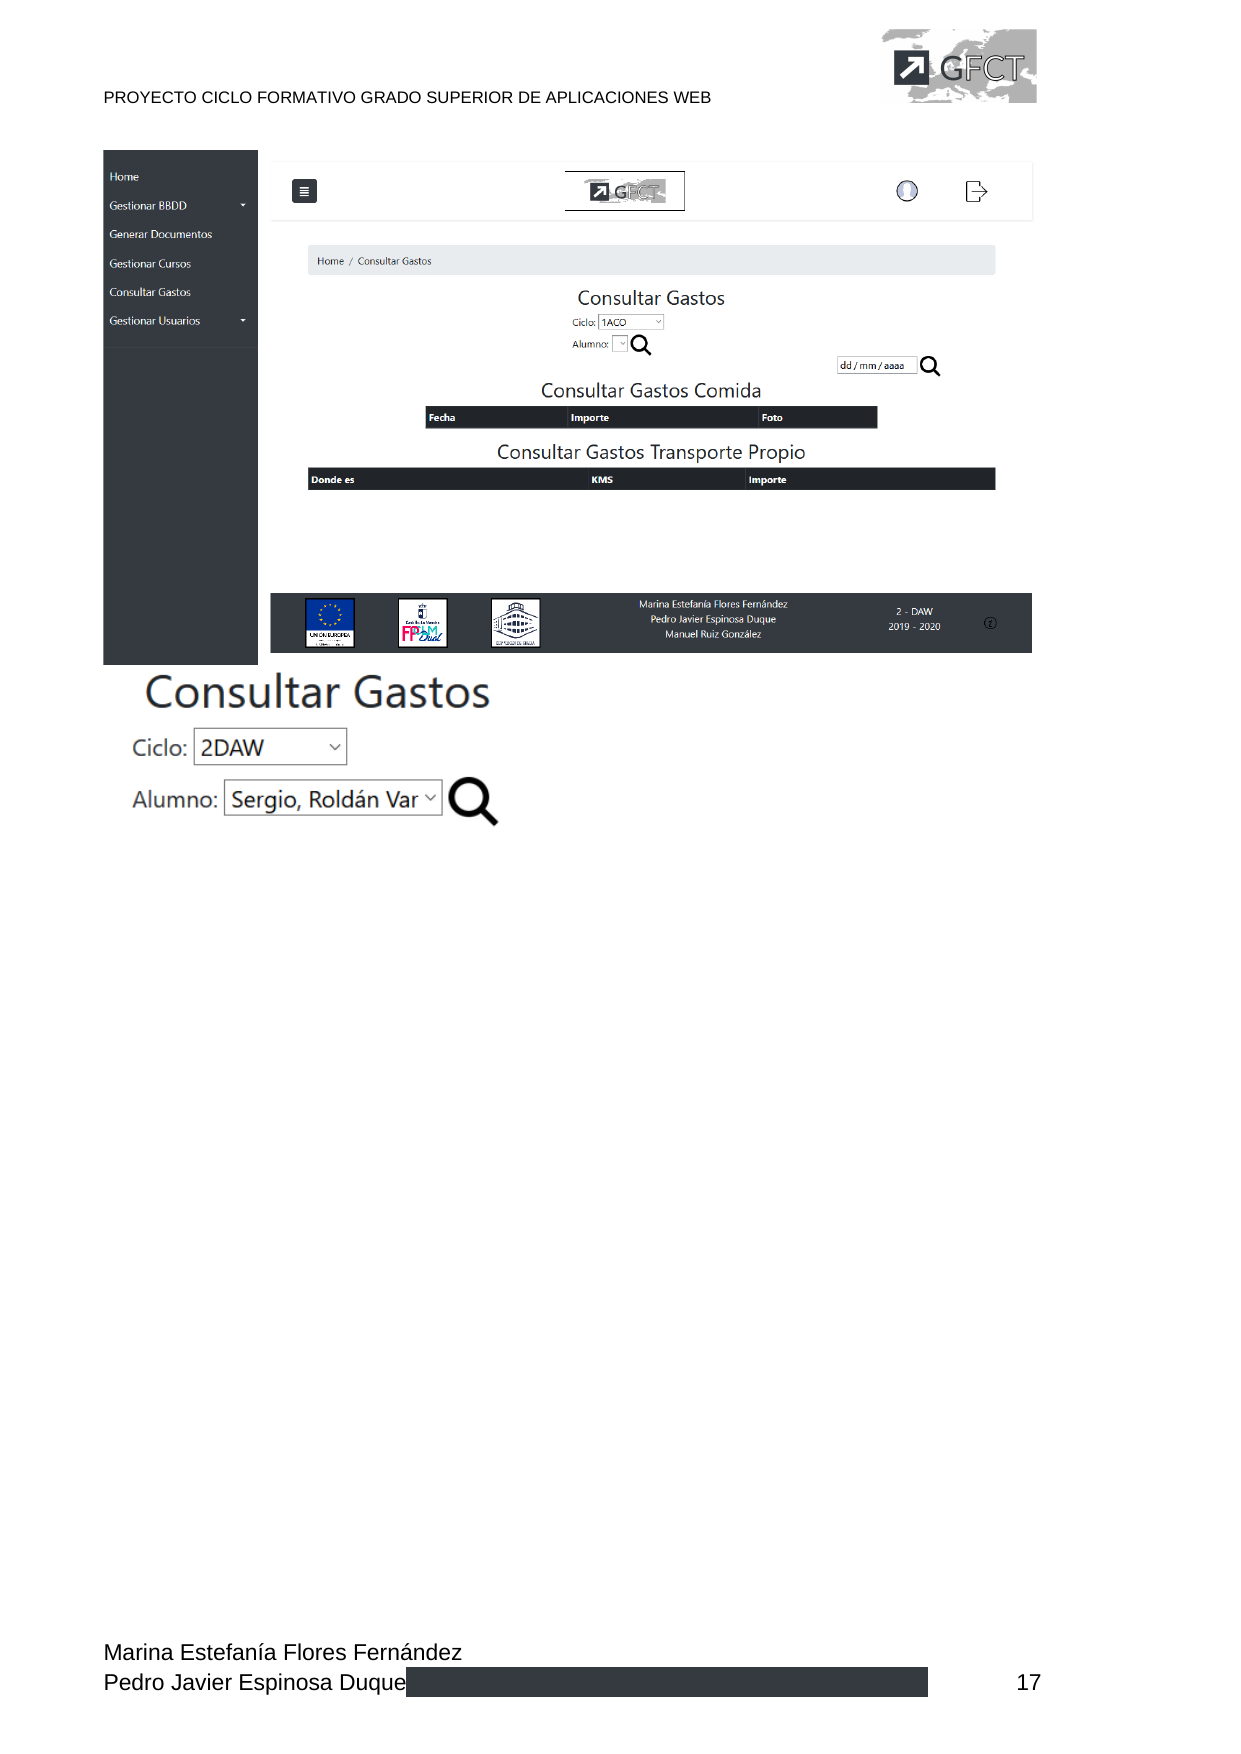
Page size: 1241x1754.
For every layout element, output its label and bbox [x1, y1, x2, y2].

picture [103, 150, 1044, 665]
picture [881, 29, 1037, 103]
picture [103, 668, 537, 858]
